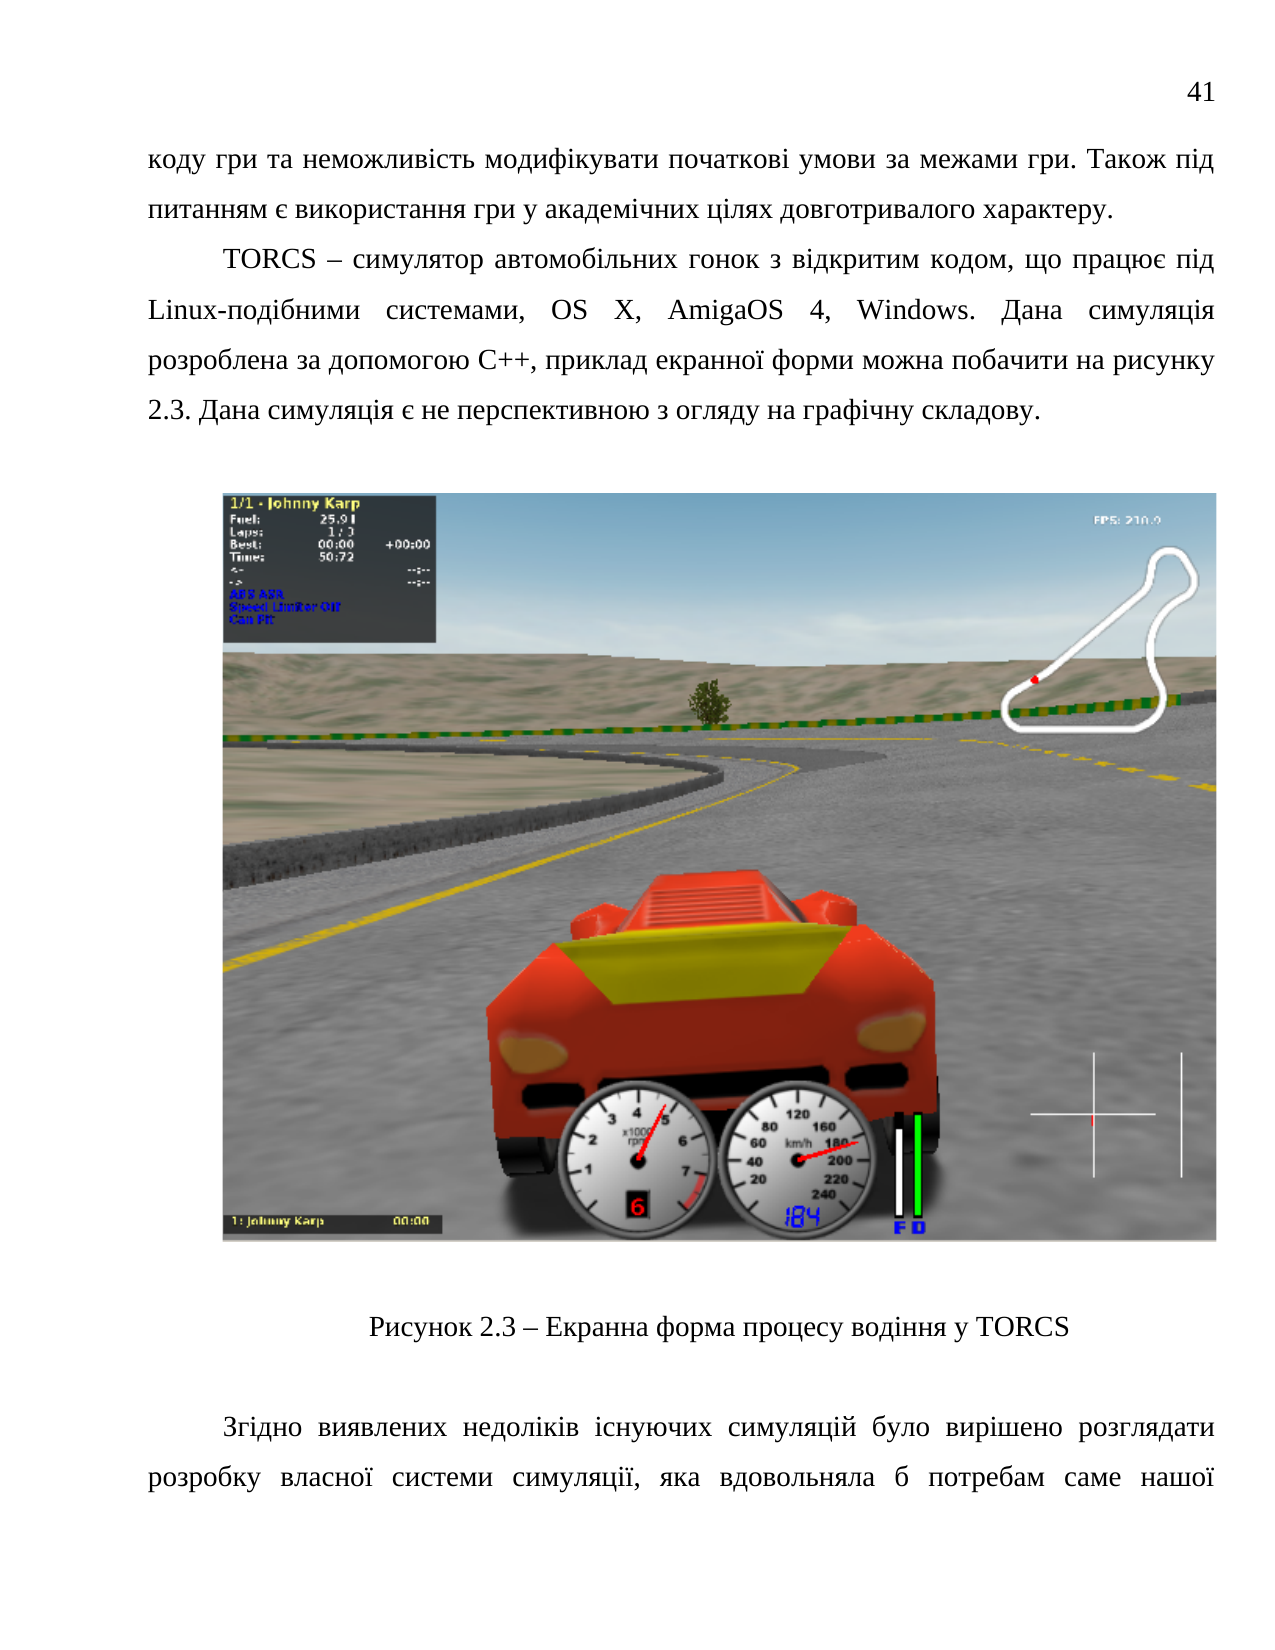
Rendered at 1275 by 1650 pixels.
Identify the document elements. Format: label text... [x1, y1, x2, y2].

text Рисунок 2.3 – Екранна форма процесу водіння у TORCS [148, 1309, 1216, 1342]
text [148, 141, 1216, 225]
picture [222, 493, 1217, 1242]
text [148, 1409, 1216, 1493]
text TORCS – симулятор автомобільних гонок з відкритим кодом, що працює під Linux-подібними системами, OS X, AmigaOS 4, Windows. Дана симуляція розроблена за допомогою C++, приклад екранної форми можна побачити на рисунку 2.3. Дана симуляція є не перспективною з огляду на графічну складову. [148, 242, 1216, 426]
